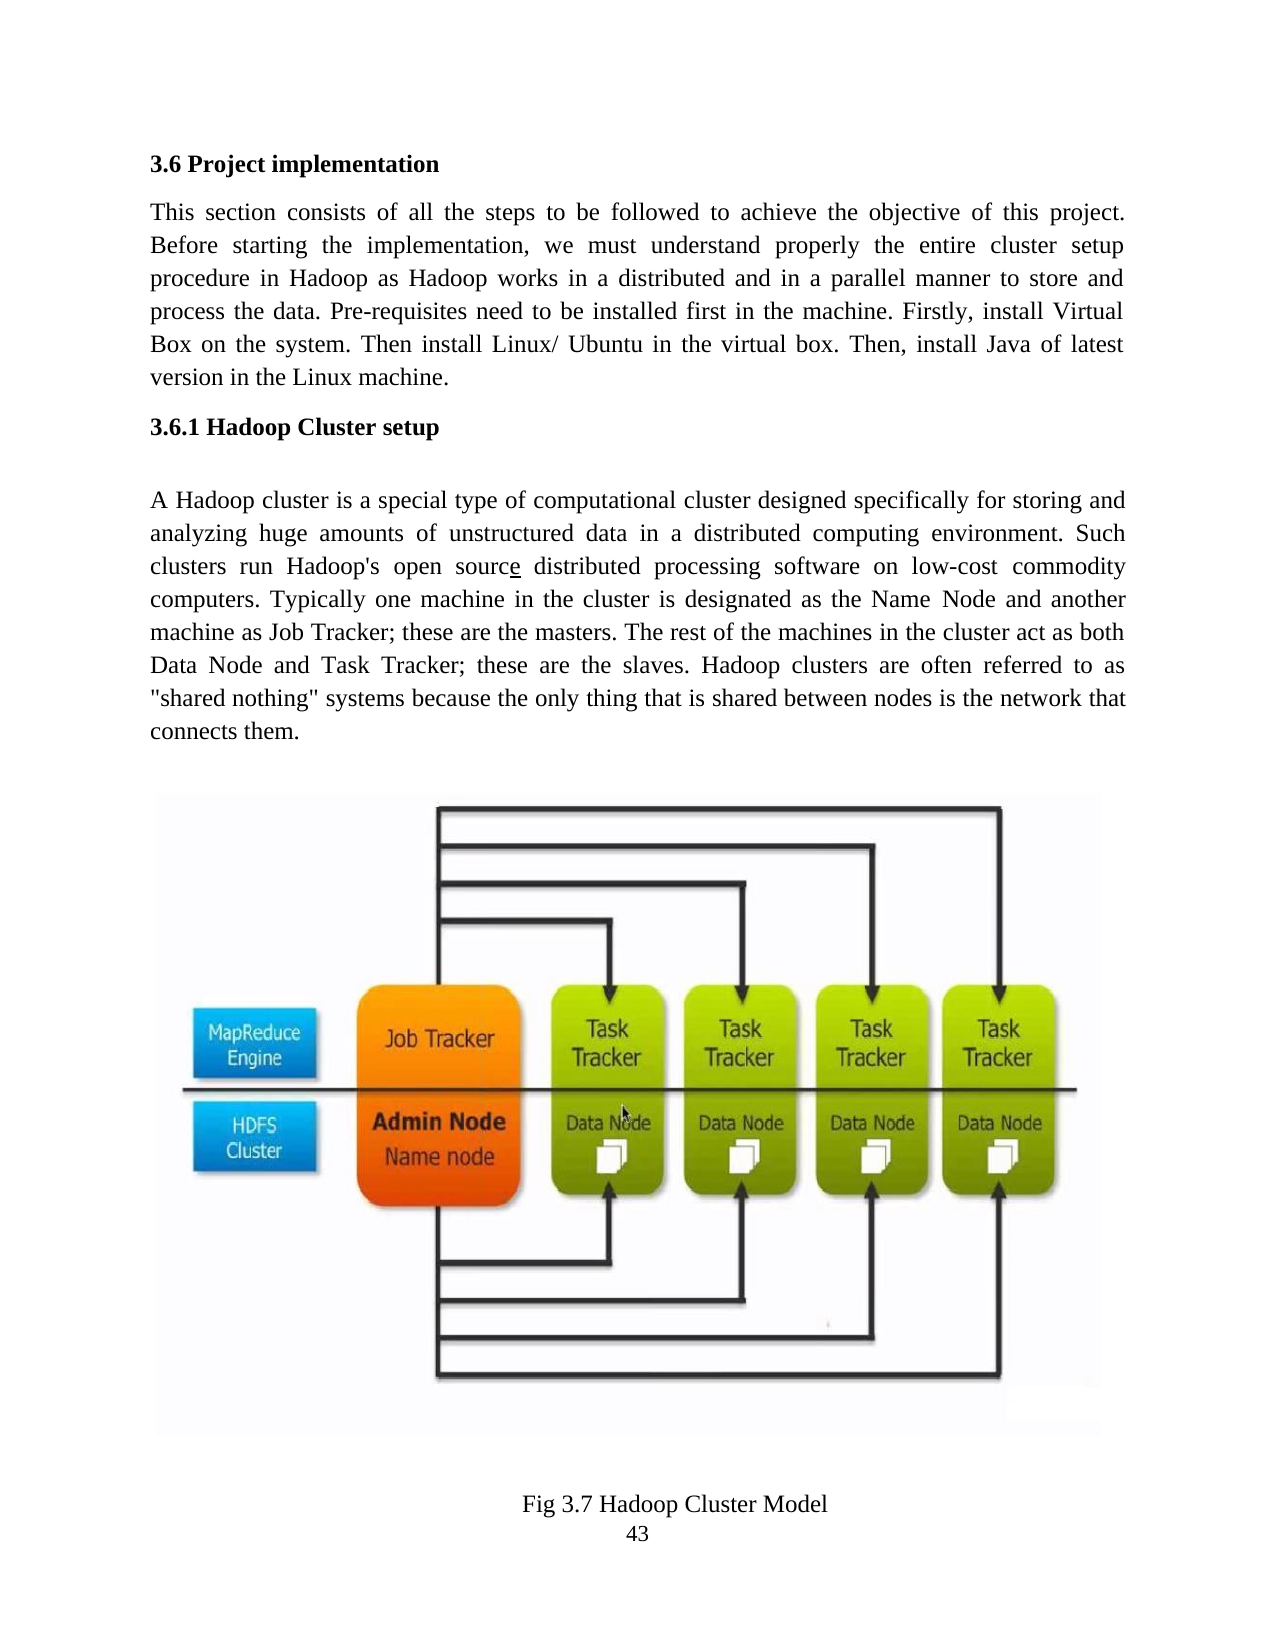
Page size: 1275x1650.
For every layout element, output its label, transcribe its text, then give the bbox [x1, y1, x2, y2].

text A Hadoop cluster is a special type of computational cluster designed specifically for storing and analyzing huge amounts of unstructured data in a distributed computing environment. Such clusters run Hadoop's open source distributed processing software on low-cost commodity computers. Typically one machine in the cluster is designated as the Name Node and another machine as Job Tracker; these are the masters. The rest of the machines in the cluster act as both Data Node and Task Tracker; these are the slaves. Hadoop clusters are often referred to as "shared nothing" systems because the only thing that is shared between nodes is the network that connects them. [150, 485, 1126, 745]
picture [156, 793, 1101, 1437]
subtitle Project implementation [150, 149, 1210, 178]
text Fig 3.7 Hadoop Cluster Model [139, 1489, 1210, 1518]
subtitle Hadoop Cluster setup [150, 412, 1210, 441]
text This section consists of all the steps to be followed to achieve the objective of this project. Before starting the implementation, we must understand properly the entire cluster setup procedure in Hadoop as Hadoop works in a distributed and in a parallel manner to store and process the data. Pre-requisites need to be installed first in the machine. Firstly, install Virtual Box on the system. Then install Linux/ Ubuntu in the virtual box. Then, install Java of latest version in the Linux machine. [150, 197, 1125, 391]
